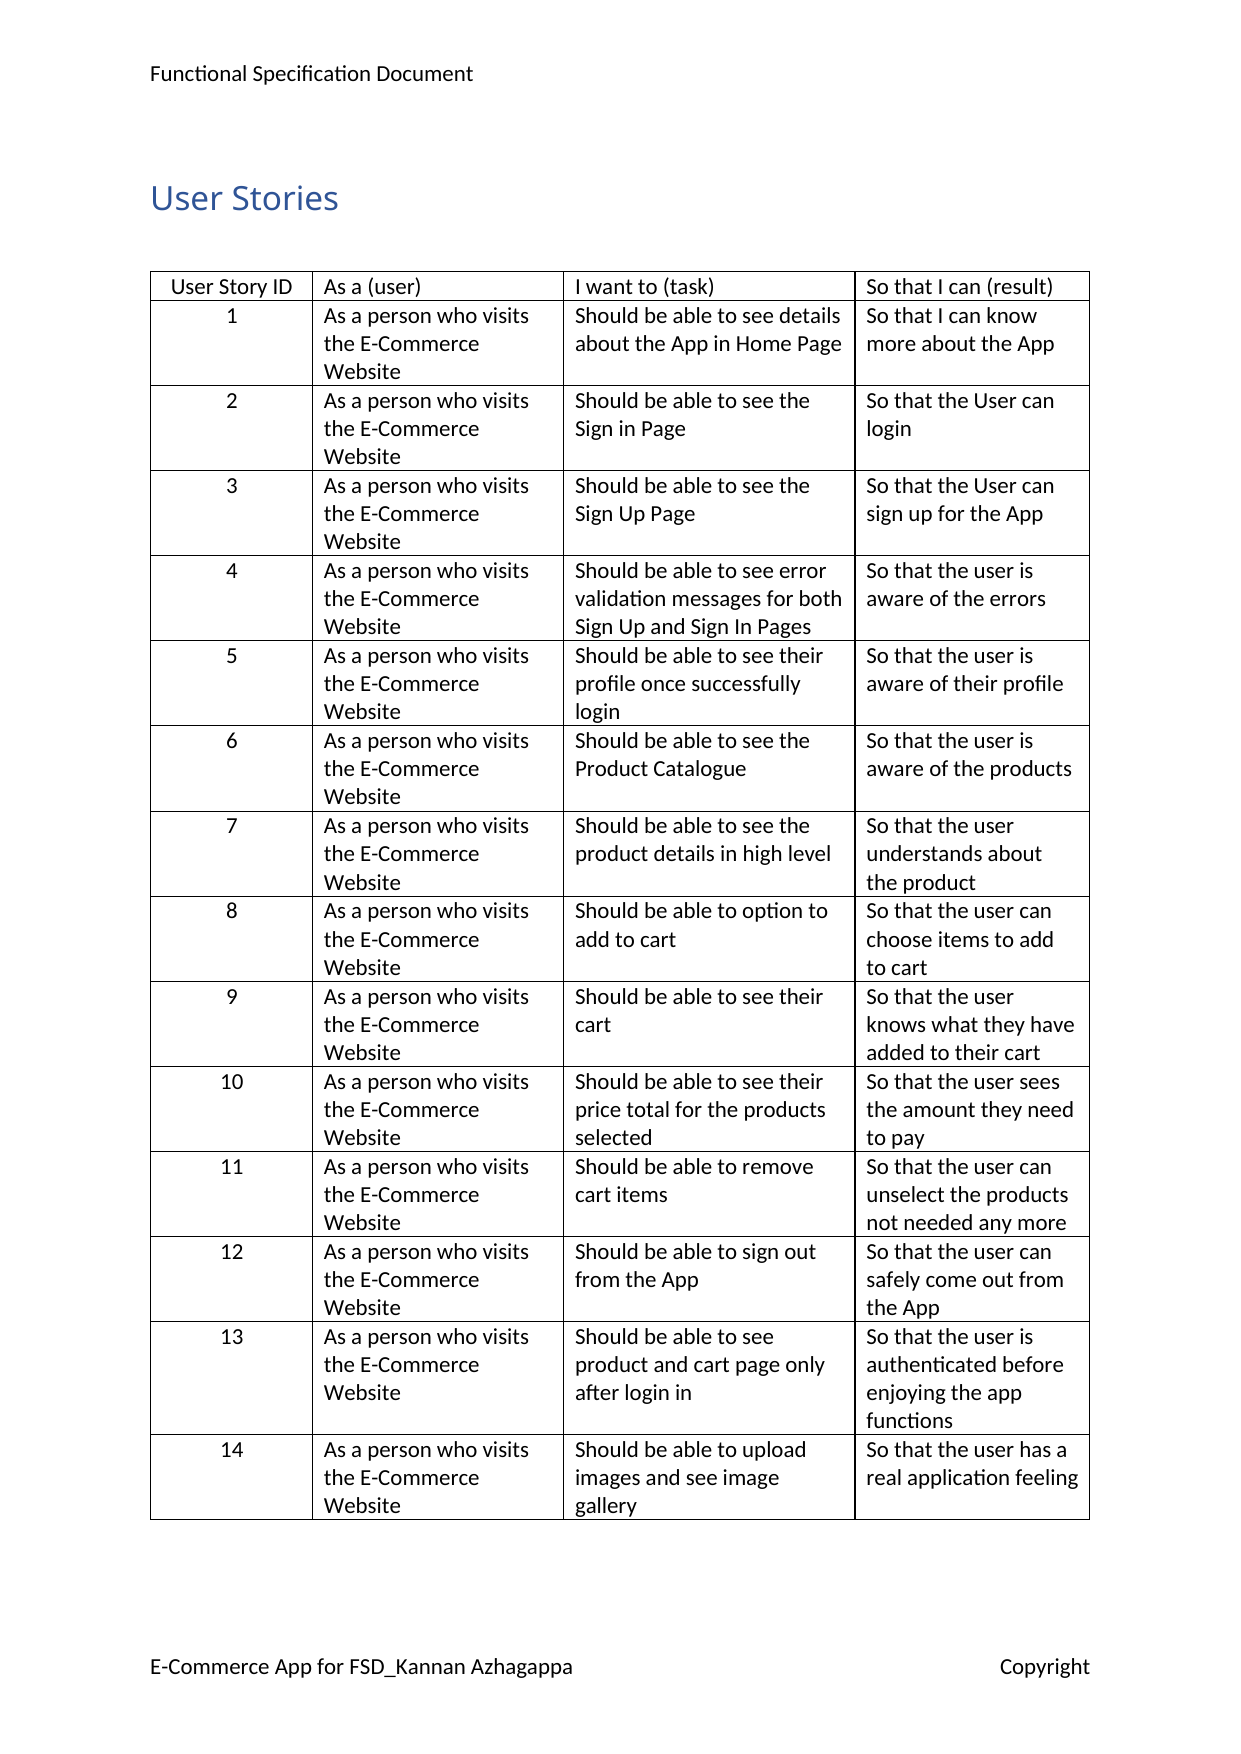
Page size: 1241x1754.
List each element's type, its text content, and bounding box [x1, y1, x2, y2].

table_cell Should be able to see the Sign in Page [564, 386, 854, 470]
table_cell 12 [151, 1237, 312, 1321]
table_cell So that the user understands about the product [856, 812, 1089, 896]
table_cell 10 [151, 1067, 312, 1151]
table_cell As a person who visits the E-Commerce Website [313, 1435, 563, 1519]
table_cell As a person who visits the E-Commerce Website [313, 1322, 563, 1434]
table_cell So that the user can choose items to add to cart [856, 897, 1089, 981]
table_cell Should be able to see error validation messages for both Sign Up and Sign In Pages [564, 556, 854, 640]
table_cell So that the user is authenticated before enjoying the app functions [856, 1322, 1089, 1434]
table_cell So that the user is aware of their profile [856, 641, 1089, 725]
table_cell Should be able to remove cart items [564, 1152, 854, 1236]
table_cell As a person who visits the E-Commerce Website [313, 1237, 563, 1321]
table_cell 11 [151, 1152, 312, 1236]
table_cell So that the User can login [856, 386, 1089, 470]
table_cell As a person who visits the E-Commerce Website [313, 301, 563, 385]
table_cell So that the user can unselect the products not needed any more [856, 1152, 1089, 1236]
table_cell Should be able to see their profile once successfully login [564, 641, 854, 725]
table_cell Should be able to see their cart [564, 982, 854, 1066]
table_cell Should be able to see the Sign Up Page [564, 471, 854, 555]
table_cell 9 [151, 982, 312, 1066]
table_cell 5 [151, 641, 312, 725]
table_header As a (user) [313, 272, 563, 300]
table_cell So that I can know more about the App [856, 301, 1089, 385]
table_header User Story ID [151, 272, 312, 300]
table_cell 6 [151, 726, 312, 811]
table_cell As a person who visits the E-Commerce Website [313, 1067, 563, 1151]
table_cell 4 [151, 556, 312, 640]
table_cell As a person who visits the E-Commerce Website [313, 897, 563, 981]
table_cell As a person who visits the E-Commerce Website [313, 726, 563, 811]
table_cell 8 [151, 897, 312, 981]
table_cell As a person who visits the E-Commerce Website [313, 556, 563, 640]
table_cell Should be able to see product and cart page only after login in [564, 1322, 854, 1434]
table_cell As a person who visits the E-Commerce Website [313, 471, 563, 555]
table_cell So that the user is aware of the errors [856, 556, 1089, 640]
table_cell Should be able to sign out from the App [564, 1237, 854, 1321]
table_cell Should be able to option to add to cart [564, 897, 854, 981]
table_cell 2 [151, 386, 312, 470]
table_cell Should be able to upload images and see image gallery [564, 1435, 854, 1519]
table_cell Should be able to see details about the App in Home Page [564, 301, 854, 385]
table_cell 1 [151, 301, 312, 385]
table_cell So that the user can safely come out from the App [856, 1237, 1089, 1321]
table_cell 3 [151, 471, 312, 555]
table_cell So that the user sees the amount they need to pay [856, 1067, 1089, 1151]
table_cell 13 [151, 1322, 312, 1434]
table_cell As a person who visits the E-Commerce Website [313, 641, 563, 725]
table_cell As a person who visits the E-Commerce Website [313, 1152, 563, 1236]
table_header So that I can (result) [856, 272, 1089, 300]
table_header I want to (task) [564, 272, 854, 300]
table_cell Should be able to see their price total for the products selected [564, 1067, 854, 1151]
table_cell So that the user is aware of the products [856, 726, 1089, 811]
table_cell So that the User can sign up for the App [856, 471, 1089, 555]
table_cell Should be able to see the product details in high level [564, 812, 854, 896]
table_cell So that the user has a real application feeling [856, 1435, 1089, 1519]
table_cell 7 [151, 812, 312, 896]
table_cell So that the user knows what they have added to their cart [856, 982, 1089, 1066]
subtitle User Stories [150, 175, 1090, 220]
table_cell As a person who visits the E-Commerce Website [313, 982, 563, 1066]
table_cell 14 [151, 1435, 312, 1519]
table_cell Should be able to see the Product Catalogue [564, 726, 854, 811]
table_cell As a person who visits the E-Commerce Website [313, 386, 563, 470]
table_cell As a person who visits the E-Commerce Website [313, 812, 563, 896]
